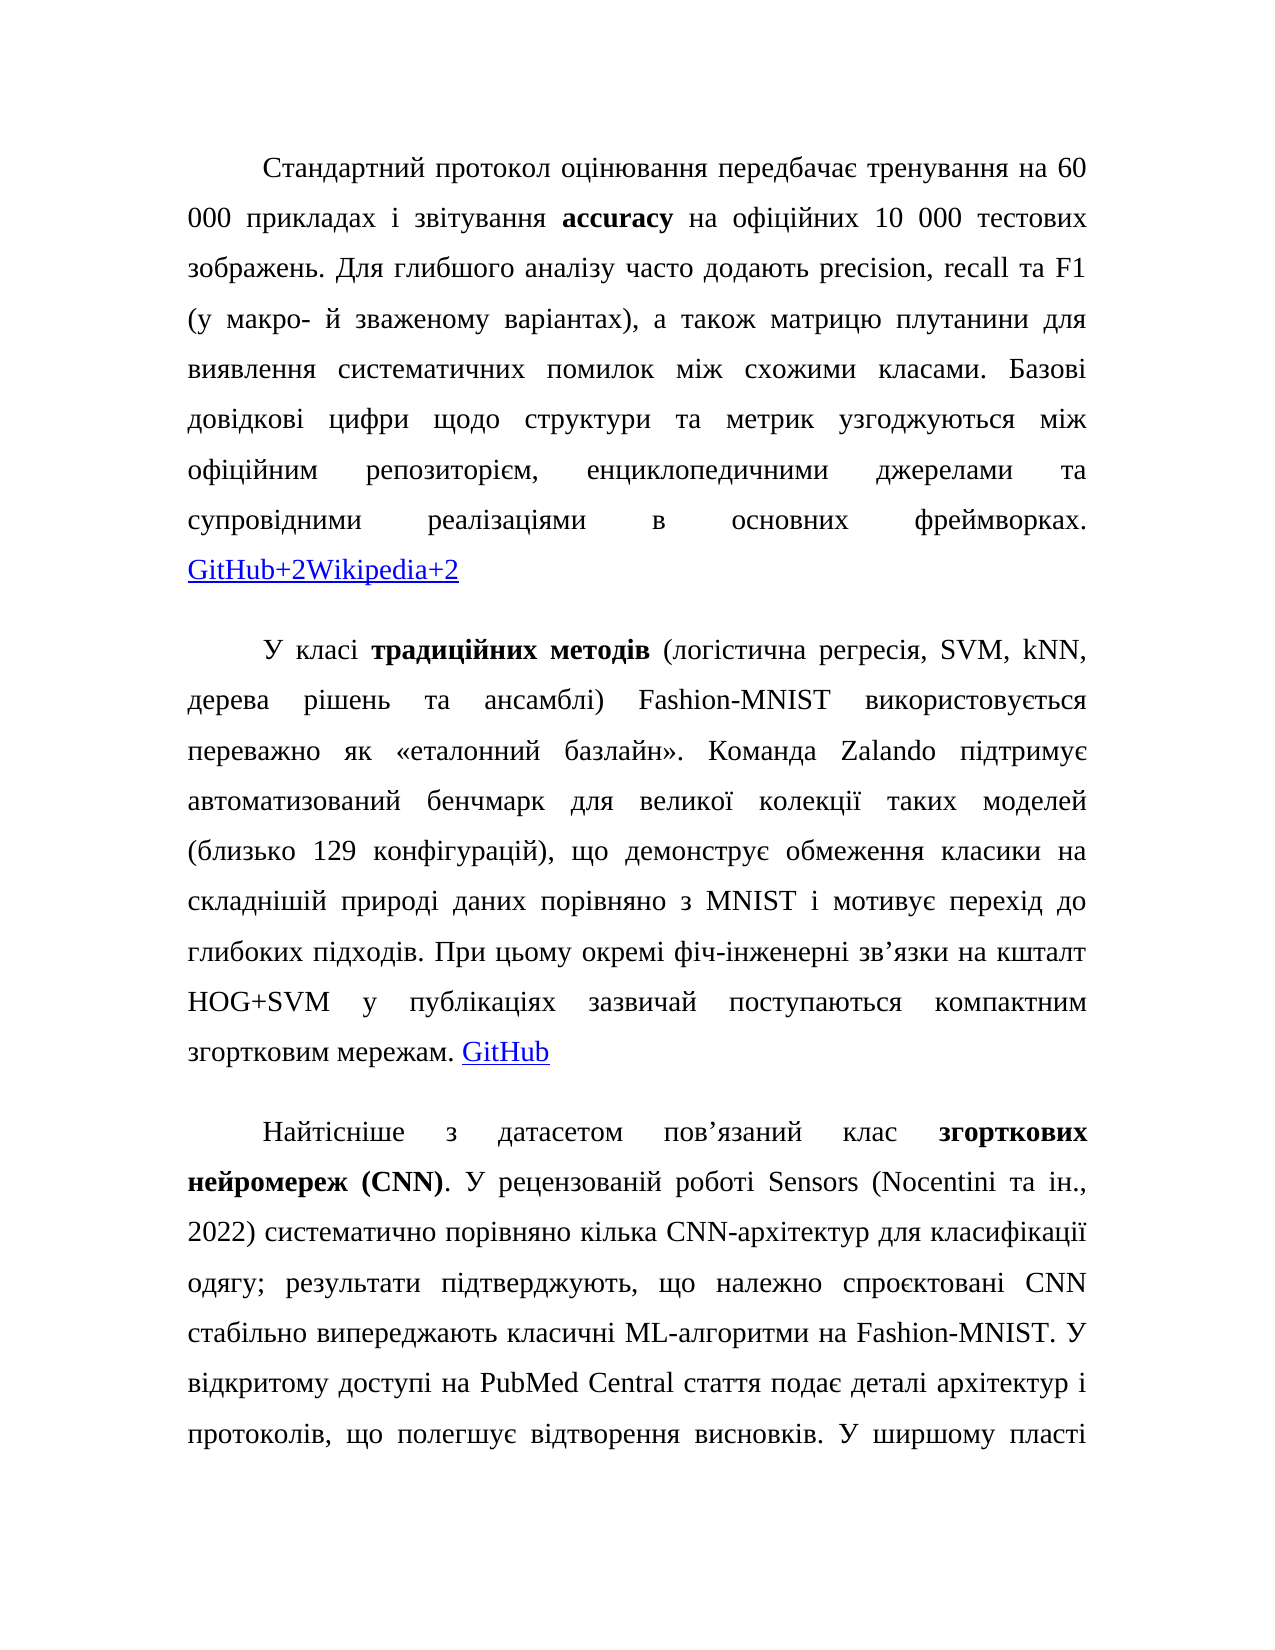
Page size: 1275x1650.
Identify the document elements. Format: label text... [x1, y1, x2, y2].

text Стандартний протокол оцінювання передбачає тренування на 60 000 прикладах і звітування accuracy на офіційних 10 000 тестових зображень. Для глибшого аналізу часто додають precision, recall та F1 (у макро- й зваженому варіантах), а також матрицю плутанини для виявлення систематичних помилок між схожими класами. Базові довідкові цифри щодо структури та метрик узгоджуються між офіційним репозиторієм, енциклопедичними джерелами та супровідними реалізаціями в основних фреймворках. GitHub+2Wikipedia+2 [187, 150, 1087, 586]
text У класі традиційних методів (логістична регресія, SVM, kNN, дерева рішень та ансамблі) Fashion-MNIST використовується переважно як «еталонний базлайн». Команда Zalando підтримує автоматизований бенчмарк для великої колекції таких моделей (близько 129 конфігурацій), що демонструє обмеження класики на складнішій природі даних порівняно з MNIST і мотивує перехід до глибоких підходів. При цьому окремі фіч-інженерні зв’язки на кшталт HOG+SVM у публікаціях зазвичай поступаються компактним згортковим мережам. GitHub [187, 632, 1087, 1068]
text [187, 1114, 1087, 1449]
